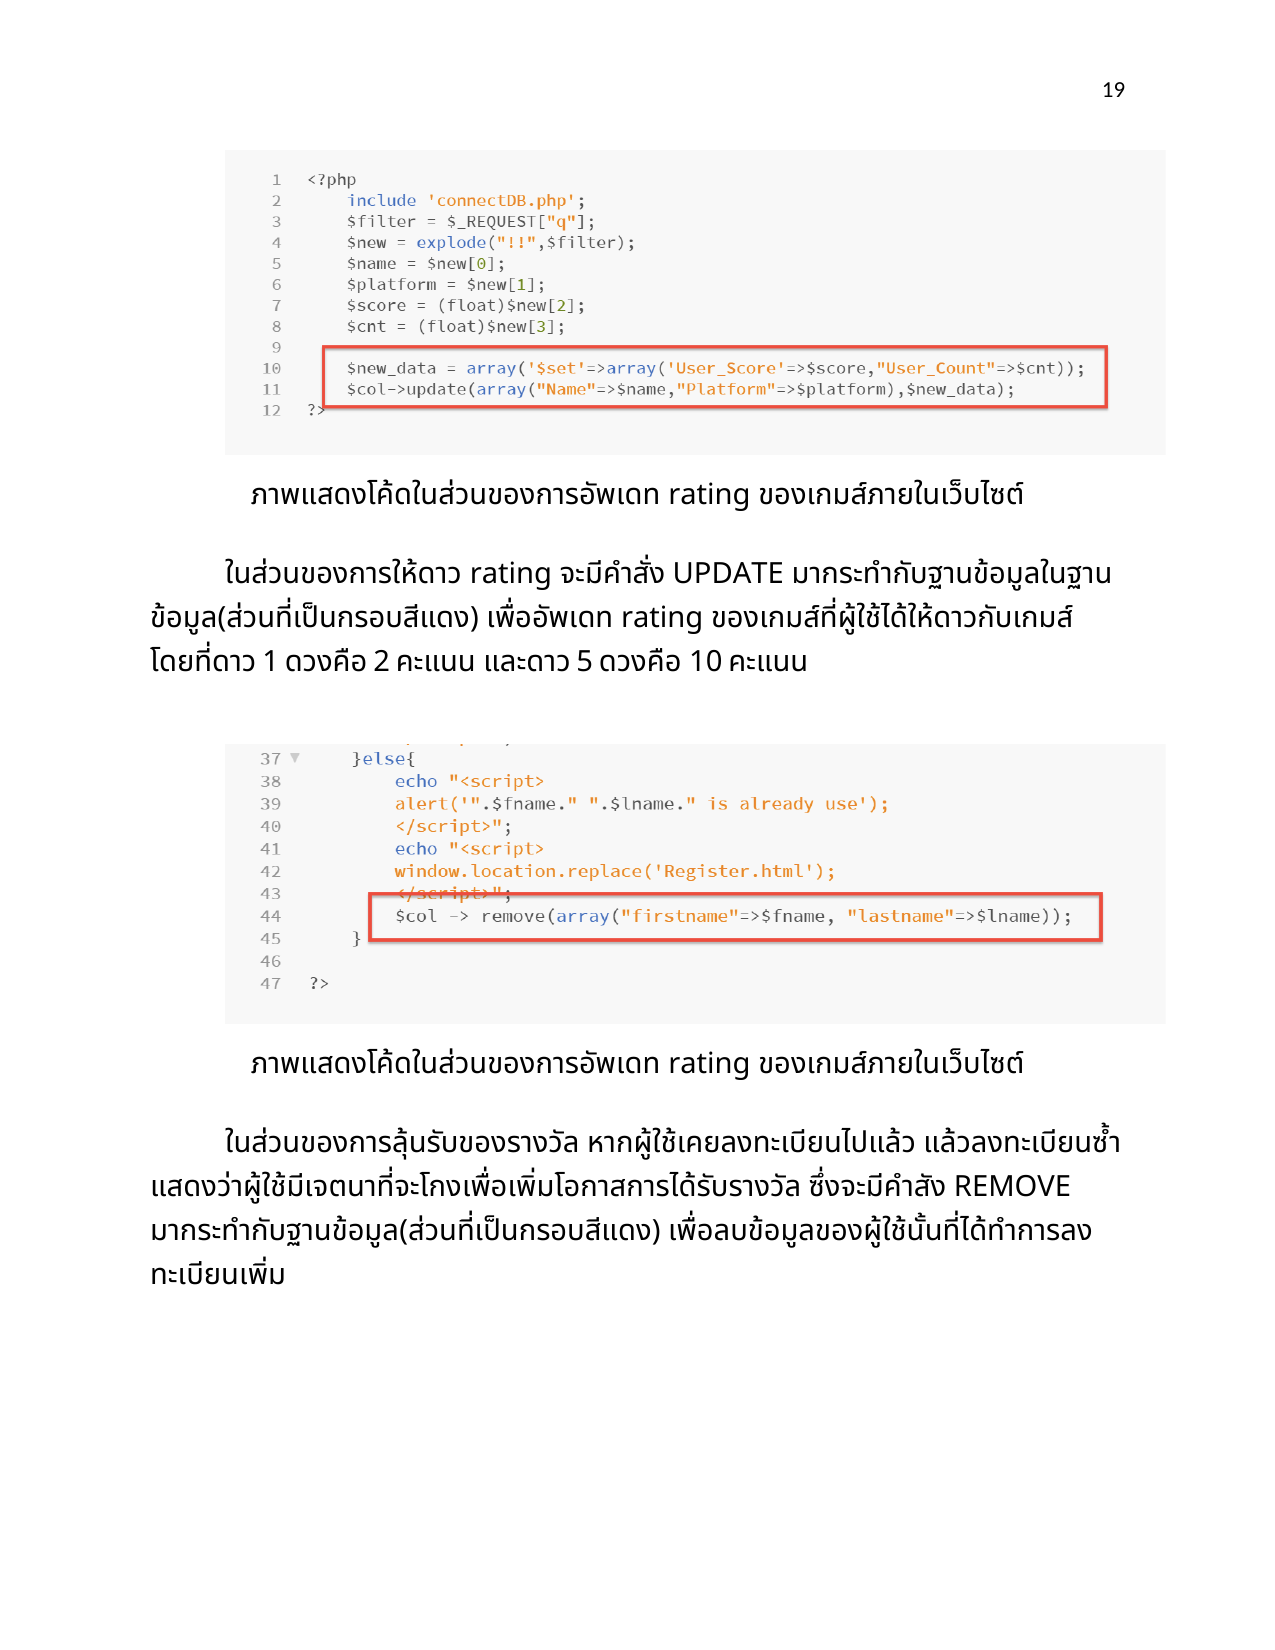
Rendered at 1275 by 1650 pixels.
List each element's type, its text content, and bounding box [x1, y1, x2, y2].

picture [225, 150, 1166, 455]
picture [225, 744, 1166, 1024]
text ภาพแสดงโค้ดในส่วนของการอัพเดท rating ของเกมส์ภายในเว็บไซต์ [150, 1043, 1125, 1087]
text ในส่วนของการให้ดาว rating จะมีคำสั่ง UPDATE มากระทำกับฐานข้อมูลในฐานข้อมูล(ส่วนที่เป็นกรอบสีแดง) เพื่ออัพเดท rating ของเกมส์ที่ผู้ใช้ได้ให้ดาวกับเกมส์โดยที่ดาว1ดวงคือ2คะแนน และดาว5ดวงคือ 10คะแนน [150, 552, 1125, 685]
text ภาพแสดงโค้ดในส่วนของการอัพเดท rating ของเกมส์ภายในเว็บไซต์ [150, 473, 1125, 518]
text ในส่วนของการลุ้นรับของรางวัล หากผู้ใช้เคยลงทะเบียนไปแล้ว แล้วลงทะเบียนซ้ำแสดงว่าผู้ใช้มีเจตนาที่จะโกงเพื่อเพิ่มโอกาสการได้รับรางวัล ซึ่งจะมีคำสัง REMOVE มากระทำกับฐานข้อมูล(ส่วนที่เป็นกรอบสีแดง) เพื่อลบข้อมูลของผู้ใช้นั้นที่ได้ทำการลงทะเบียนเพิ่ม [150, 1121, 1125, 1298]
